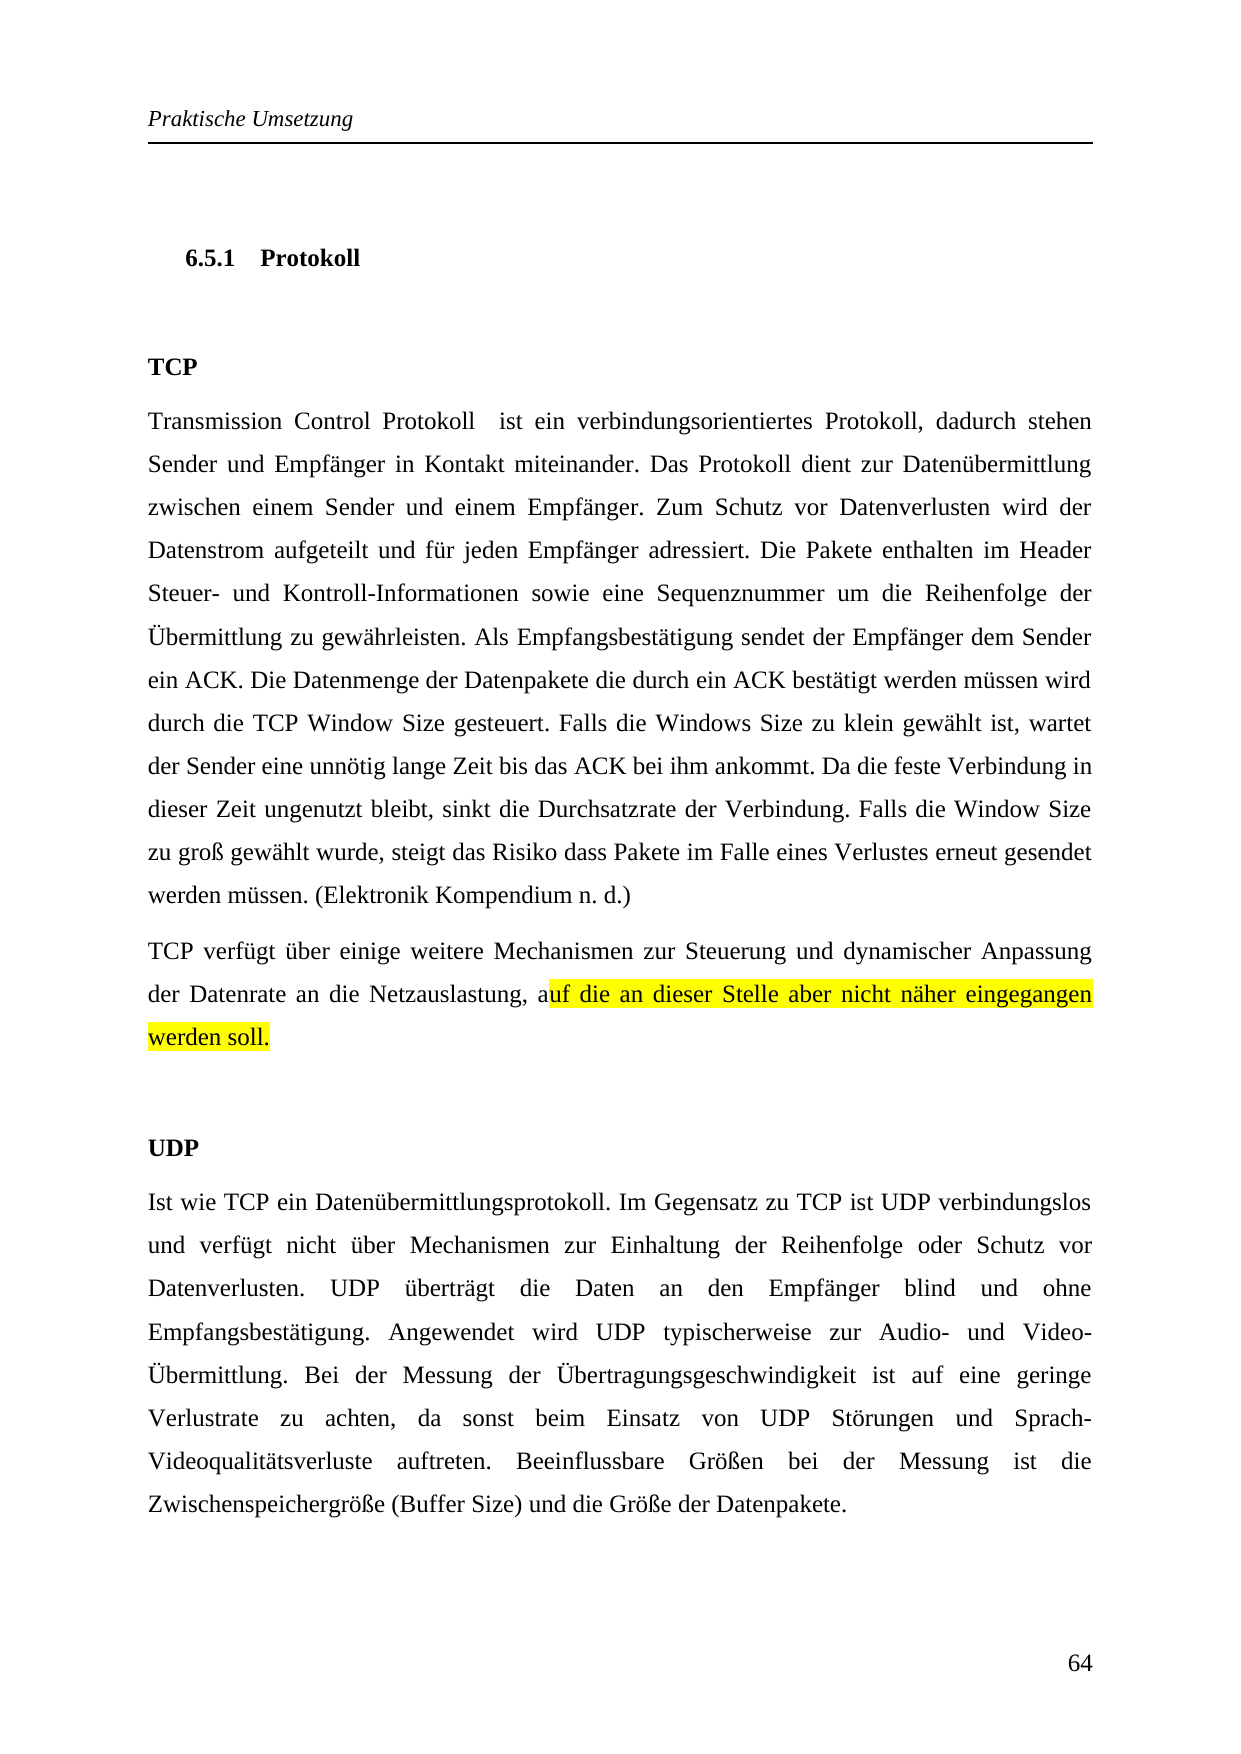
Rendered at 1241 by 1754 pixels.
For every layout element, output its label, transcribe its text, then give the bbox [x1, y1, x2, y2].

text UDP [148, 1133, 1093, 1162]
text Ist wie TCP ein Datenübermittlungsprotokoll. Im Gegensatz zu TCP ist UDP verbindungslos und verfügt nicht über Mechanismen zur Einhaltung der Reihenfolge oder Schutz vor Datenverlusten. UDP überträgt die Daten an den Empfänger blind und ohne Empfangsbestätigung. Angewendet wird UDP typischerweise zur Audio- und Video-Übermittlung. Bei der Messung der Übertragungsgeschwindigkeit ist auf eine geringe Verlustrate zu achten, da sonst beim Einsatz von UDP Störungen und Sprach-Videoqualitätsverluste auftreten. Beeinflussbare Größen bei der Messung ist die Zwischenspeichergröße (Buffer Size) und die Größe der Datenpakete. [148, 1187, 1093, 1518]
text Transmission Control Protokoll ist ein verbindungsorientiertes Protokoll, dadurch stehen Sender und Empfänger in Kontakt miteinander. Das Protokoll dient zur Datenübermittlung zwischen einem Sender und einem Empfänger. Zum Schutz vor Datenverlusten wird der Datenstrom aufgeteilt und für jeden Empfänger adressiert. Die Pakete enthalten im Header Steuer- und Kontroll-Informationen sowie eine Sequenznummer um die Reihenfolge der Übermittlung zu gewährleisten. Als Empfangsbestätigung sendet der Empfänger dem Sender ein ACK. Die Datenmenge der Datenpakete die durch ein ACK bestätigt werden müssen wird durch die TCP Window Size gesteuert. Falls die Windows Size zu klein gewählt ist, wartet der Sender eine unnötig lange Zeit bis das ACK bei ihm ankommt. Da die feste Verbindung in dieser Zeit ungenutzt bleibt, sinkt die Durchsatzrate der Verbindung. Falls die Window Size zu groß gewählt wurde, steigt das Risiko dass Pakete im Falle eines Verlustes erneut gesendet werden müssen. (Elektronik Kompendium n. d.) [148, 406, 1093, 909]
text TCP [148, 352, 1093, 381]
subtitle Protokoll [185, 243, 1093, 271]
text TCP verfügt über einige weitere Mechanismen zur Steuerung und dynamischer Anpassung der Datenrate an die Netzauslastung, auf die an dieser Stelle aber nicht näher eingegangen werden soll. [148, 936, 1093, 1051]
